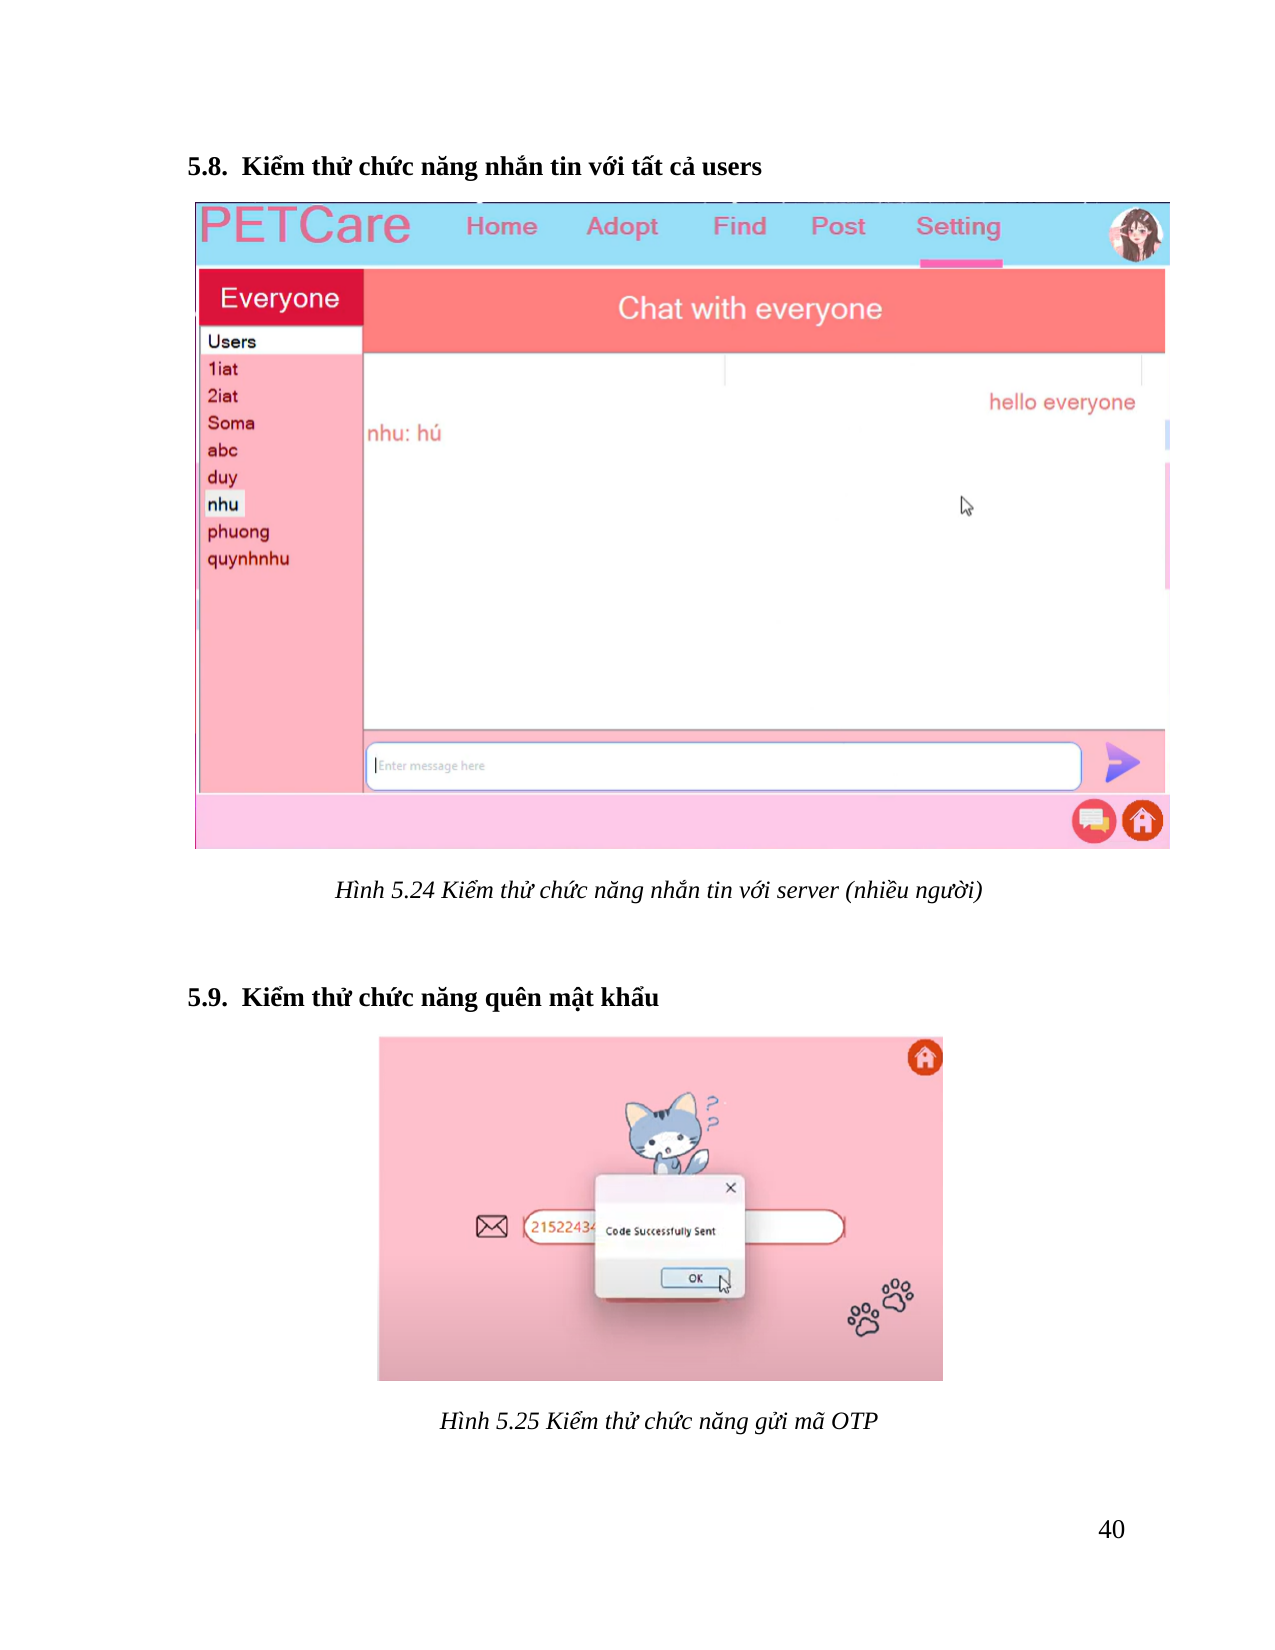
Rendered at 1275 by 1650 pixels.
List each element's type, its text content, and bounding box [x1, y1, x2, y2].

picture [377, 1034, 943, 1381]
subtitle Kiểm thử chức năng quên mật khẩu [187, 981, 1125, 1013]
picture [195, 202, 1170, 849]
subtitle Kiểm thử chức năng nhắn tin với tất cả users [187, 150, 1125, 181]
